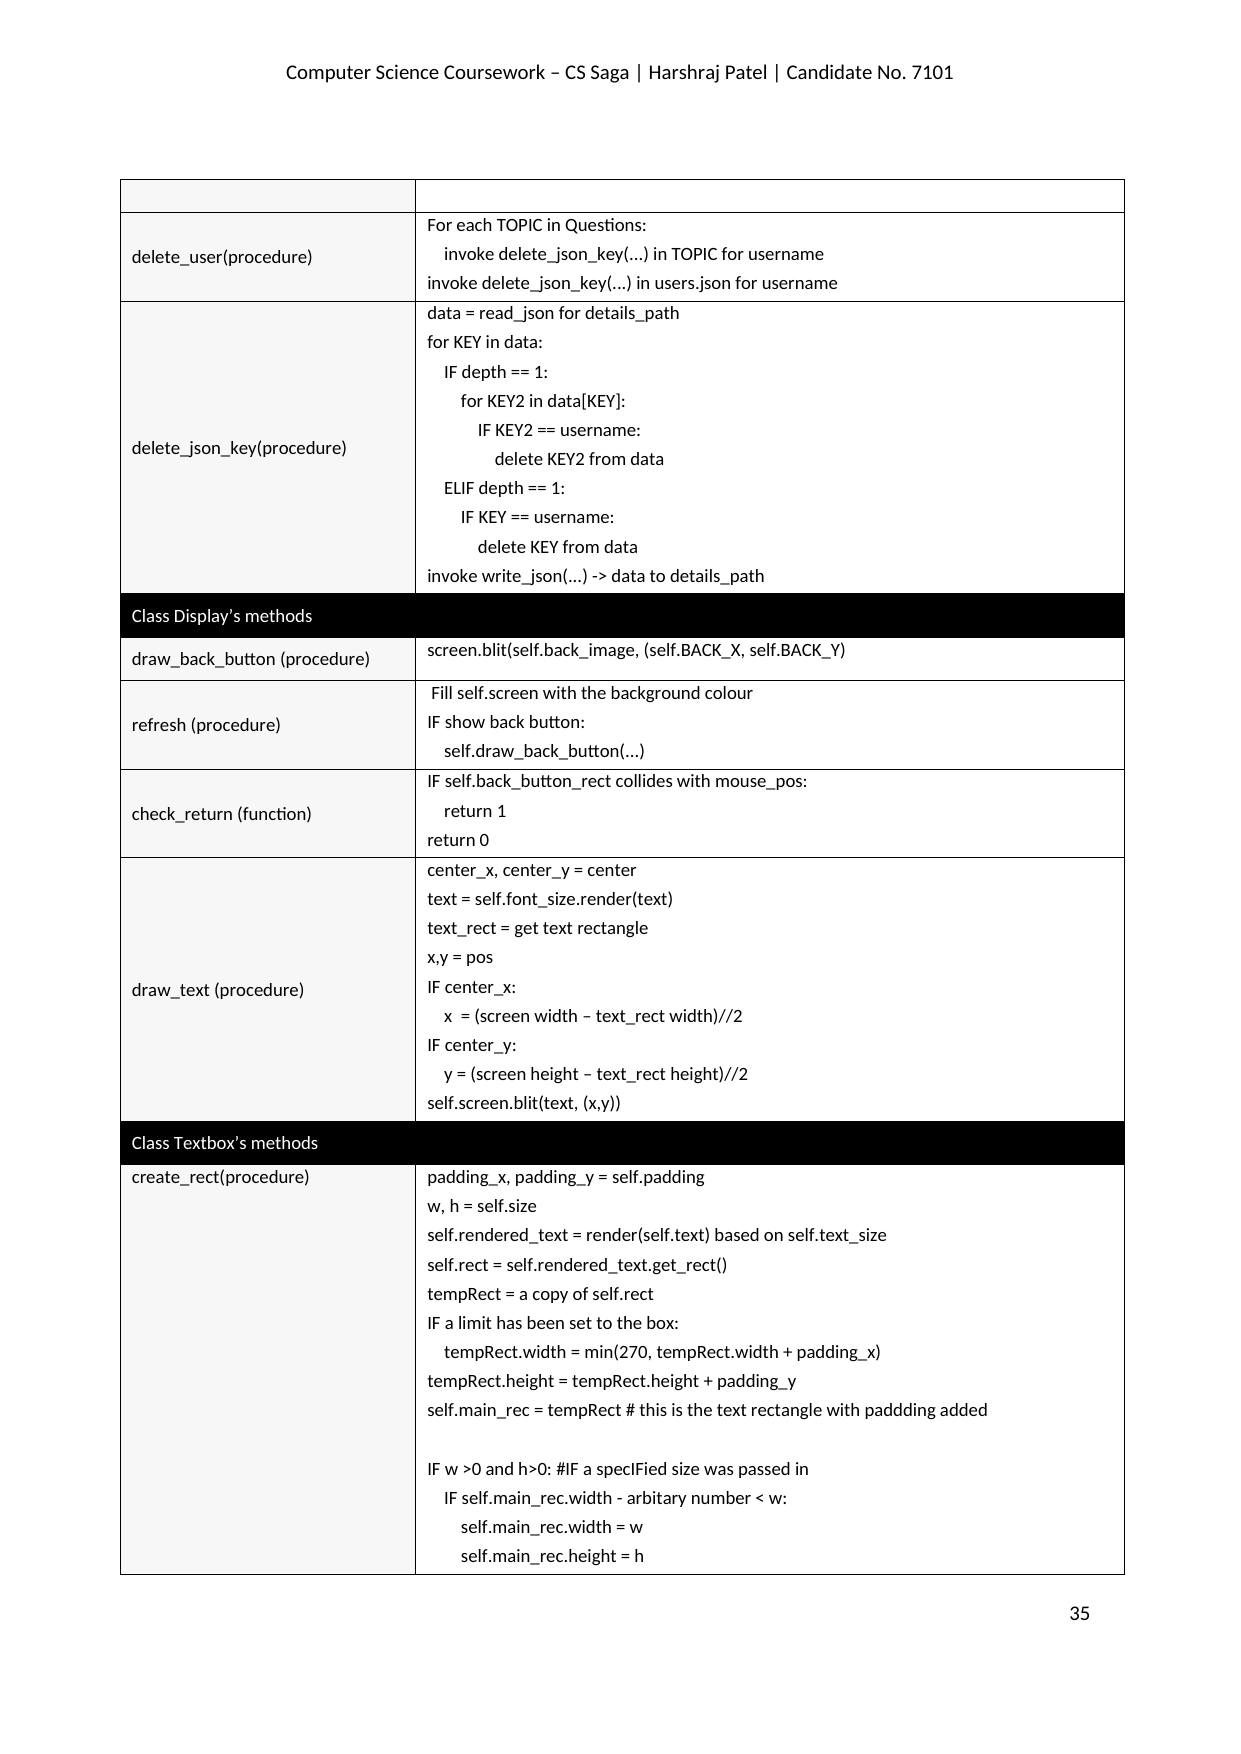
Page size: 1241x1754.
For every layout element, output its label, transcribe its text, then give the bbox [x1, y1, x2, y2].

table_cell draw_back_button (procedure) [121, 638, 415, 680]
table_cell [416, 180, 1124, 212]
table_cell center_x, center_y = center text = self.font_size.render(text) text_rect = get text rectangle x,y = pos IF center_x: x = (screen width – text_rect width)//2 IF center_y: y = (screen height – text_rect height)//2 self.screen.blit(text, (x,y)) [416, 858, 1124, 1121]
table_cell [121, 1165, 415, 1573]
table_cell [416, 1122, 1124, 1164]
table_cell screen.blit(self.back_image, (self.BACK_X, self.BACK_Y) [416, 638, 1124, 680]
table_cell Fill self.screen with the background colour IF show back button: self.draw_back_button(...) [416, 681, 1124, 769]
table_cell delete_user(procedure) [121, 213, 415, 301]
table_cell Class Textbox’s methods [121, 1122, 415, 1164]
table_cell Class Display’s methods [121, 594, 415, 637]
table_cell IF self.back_button_rect collides with mouse_pos: return 1 return 0 [416, 770, 1124, 857]
table_cell check_return (function) [121, 770, 415, 857]
table_cell data = read_json for details_path for KEY in data: IF depth == 1: for KEY2 in data[KEY]: IF KEY2 == username: delete KEY2 from data ELIF depth == 1: IF KEY == username: delete KEY from data invoke write_json(...) -> data to details_path [416, 302, 1124, 593]
table_cell draw_text (procedure) [121, 858, 415, 1121]
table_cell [121, 180, 415, 212]
table_cell [416, 594, 1124, 637]
table_cell For each TOPIC in Questions: invoke delete_json_key(...) in TOPIC for username invoke delete_json_key(...) in users.json for username [416, 213, 1124, 301]
table_cell delete_json_key(procedure) [121, 302, 415, 593]
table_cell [416, 1165, 1124, 1573]
table_cell refresh (procedure) [121, 681, 415, 769]
